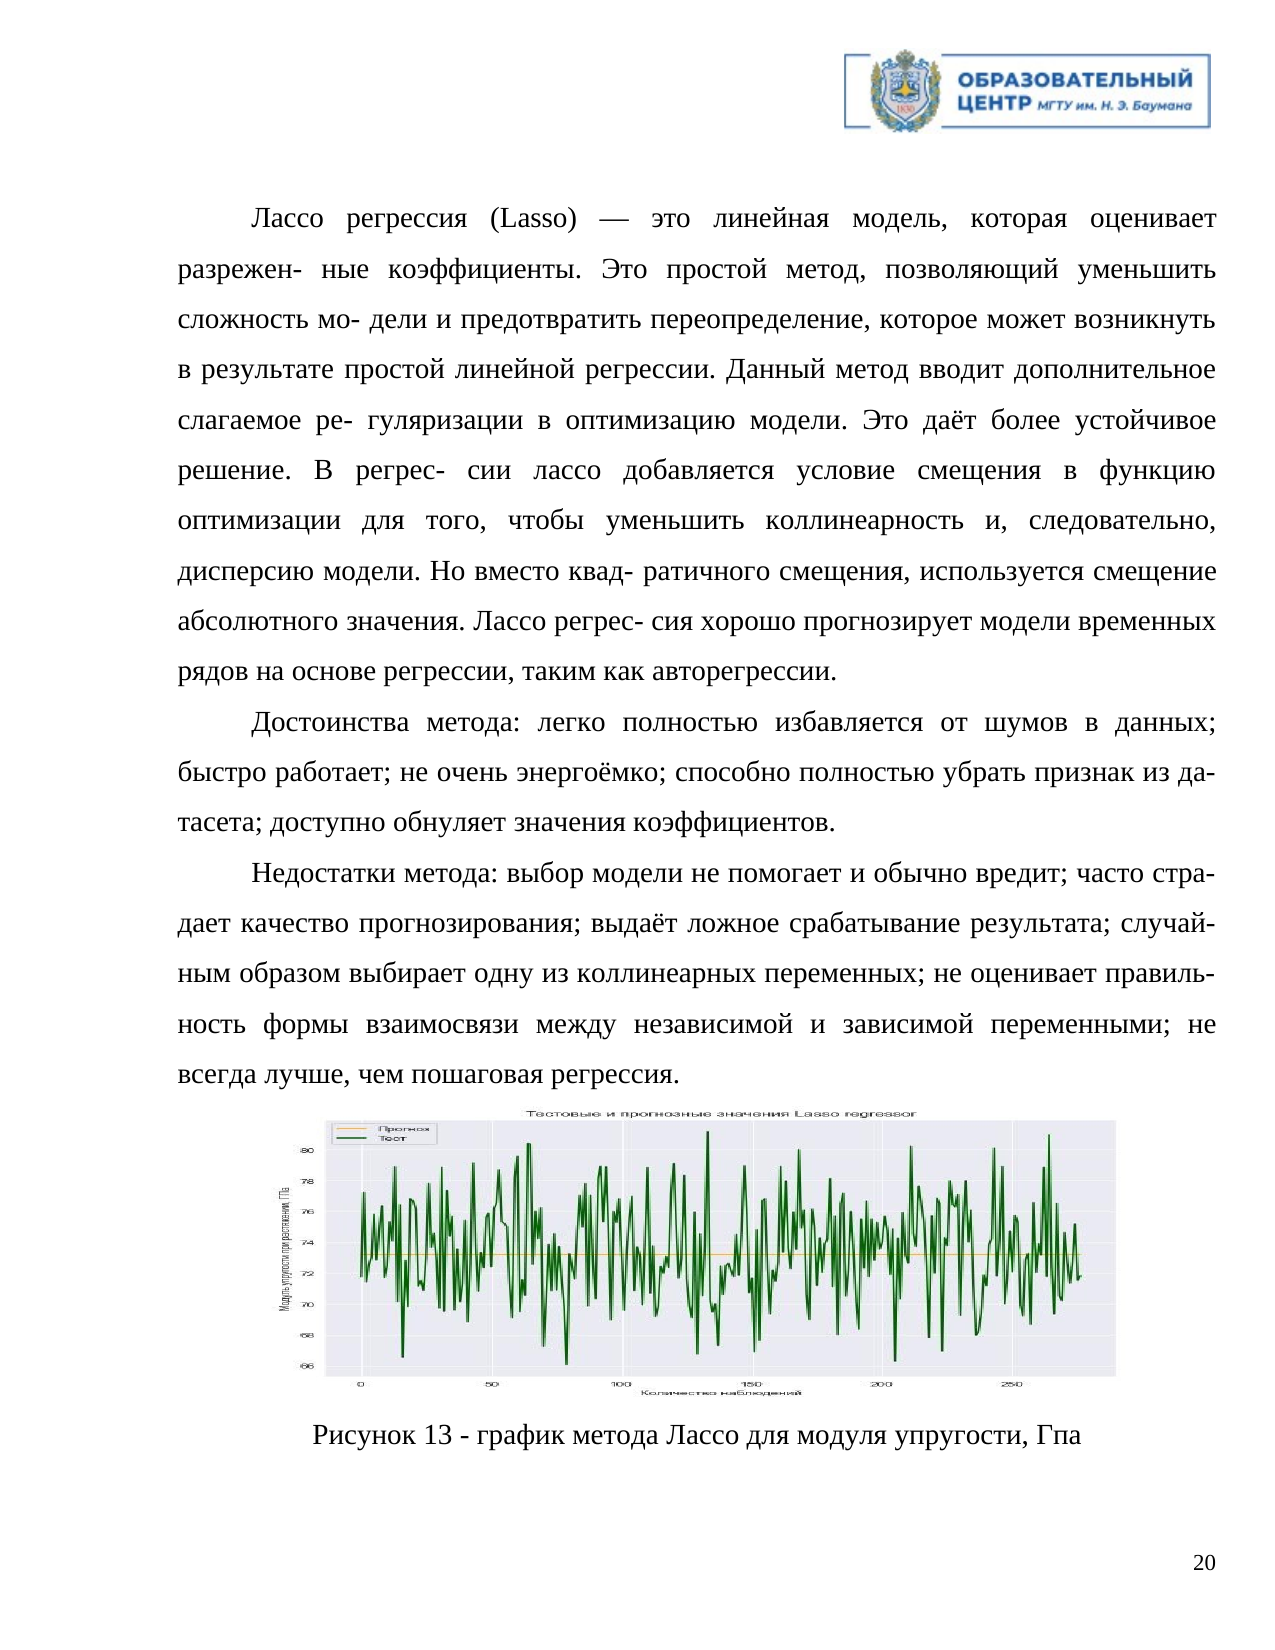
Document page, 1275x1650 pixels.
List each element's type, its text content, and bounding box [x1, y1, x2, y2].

text Достоинства метода: легко полностью избавляется от шумов в данных; быстро работает; не очень энергоёмко; способно полностью убрать признак из да- тасета; доступно обнуляет значения коэффициентов. [177, 704, 1217, 838]
text Лассо регрессия (Lasso) — это линейная модель, которая оценивает разрежен- ные коэффициенты. Это простой метод, позволяющий уменьшить сложность мо- дели и предотвратить переопределение, которое может возникнуть в результате простой линейной регрессии. Данный метод вводит дополнительное слагаемое ре- гуляризации в оптимизацию модели. Это даёт более устойчивое решение. В регрес- сии лассо добавляется условие смещения в функцию оптимизации для того, чтобы уменьшить коллинеарность и, следовательно, дисперсию модели. Но вместо квад- ратичного смещения, используется смещение абсолютного значения. Лассо регрес- сия хорошо прогнозирует модели временных рядов на основе регрессии, таким как авторегрессии. [177, 201, 1217, 687]
picture [271, 1106, 1126, 1397]
picture [843, 48, 1211, 134]
text Недостатки метода: выбор модели не помогает и обычно вредит; часто стра- дает качество прогнозирования; выдаёт ложное срабатывание результата; случай- ным образом выбирает одну из коллинеарных переменных; не оценивает правиль- ность формы взаимосвязи между независимой и зависимой переменными; не всегда лучше, чем пошаговая регрессия. [177, 855, 1217, 1089]
text Рисунок 13 - график метода Лассо для модуля упругости, Гпа [201, 1417, 1192, 1450]
